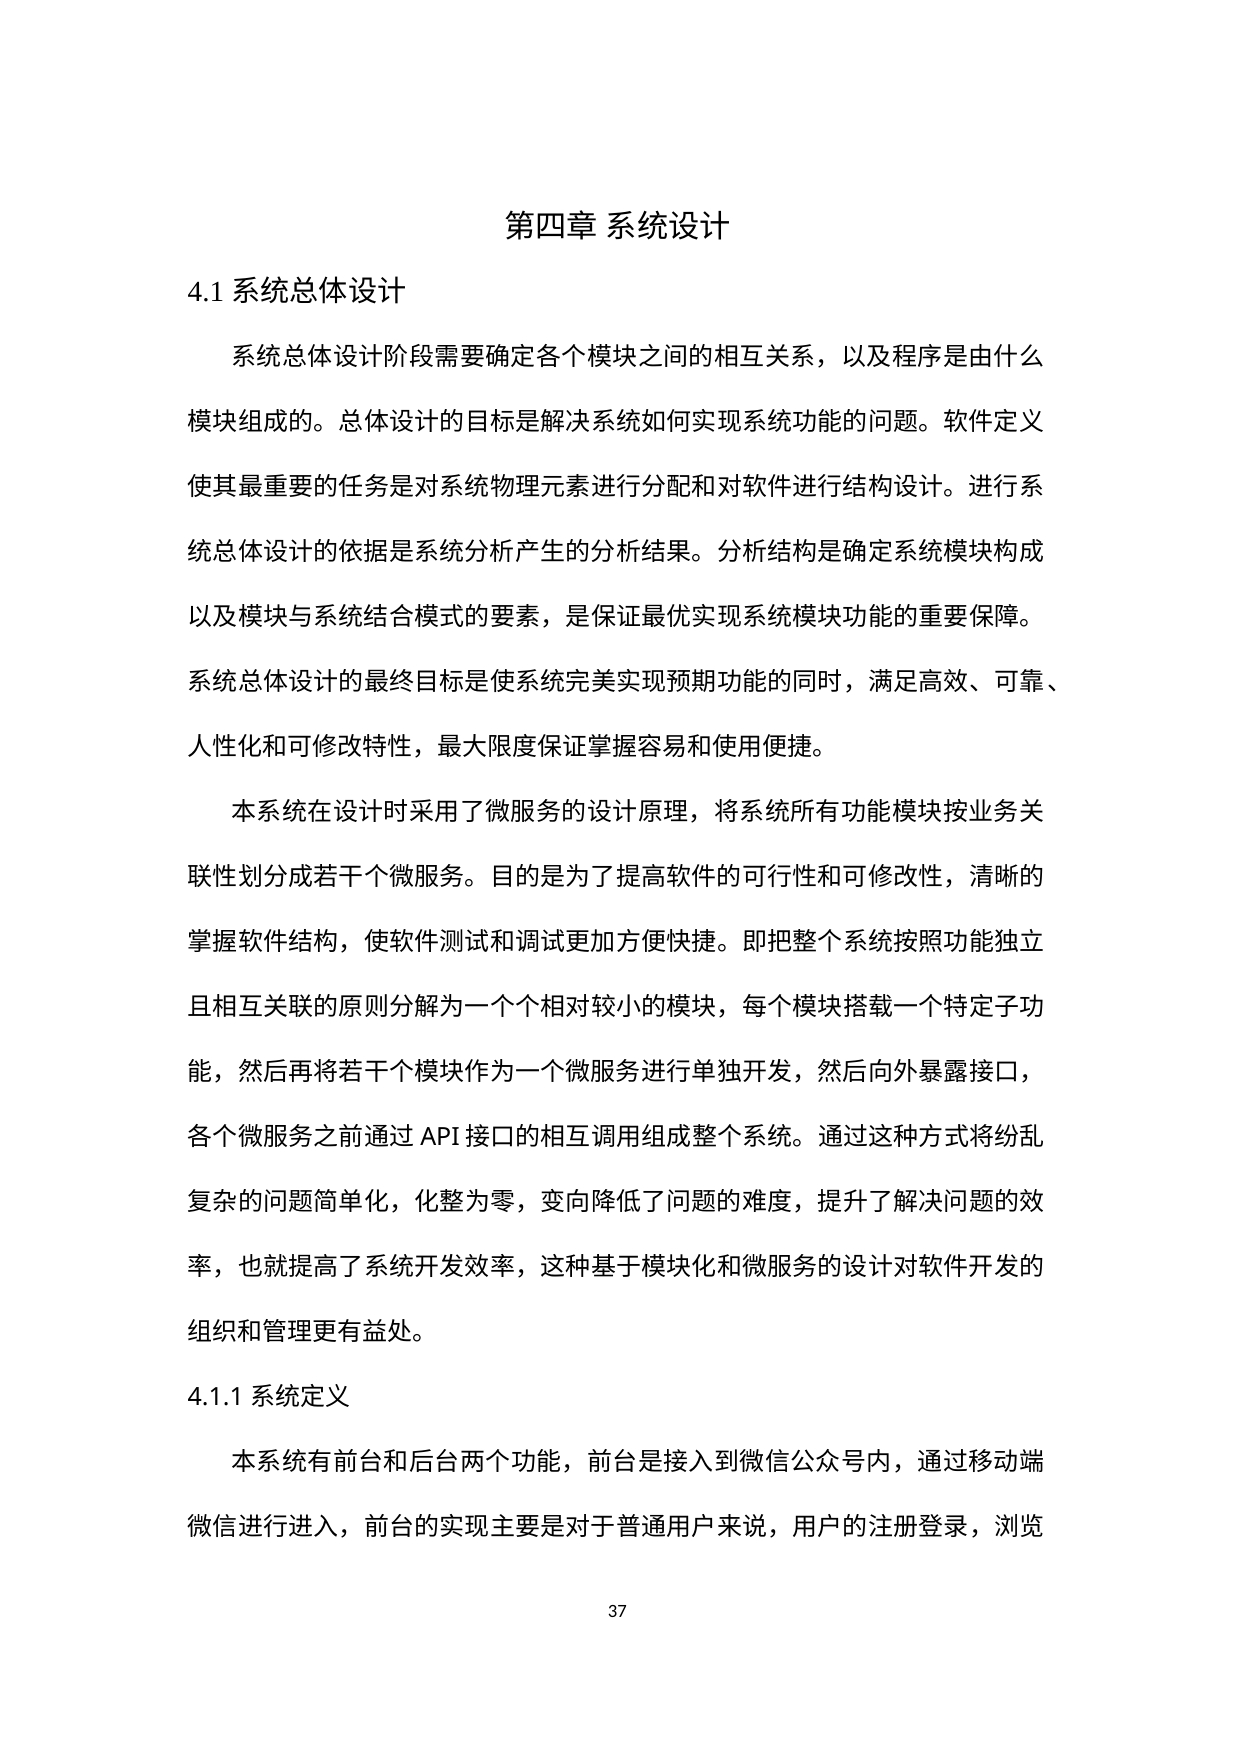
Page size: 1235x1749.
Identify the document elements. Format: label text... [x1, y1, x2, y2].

text 本系统在设计时采用了微服务的设计原理，将系统所有功能模块按业务关联性划分成若干个微服务。目的是为了提高软件的可行性和可修改性，清晰的掌握软件结构，使软件测试和调试更加方便快捷。即把整个系统按照功能独立且相互关联的原则分解为一个个相对较小的模块，每个模块搭载一个特定子功能，然后再将若干个模块作为一个微服务进行单独开发，然后向外暴露接口，各个微服务之前通过API接口的相互调用组成整个系统。通过这种方式将纷乱复杂的问题简单化，化整为零，变向降低了问题的难度，提升了解决问题的效率，也就提高了系统开发效率，这种基于模块化和微服务的设计对软件开发的组织和管理更有益处。 [187, 777, 1047, 1362]
list 系统设计 [187, 192, 1047, 257]
text 4.1 系统总体设计 [187, 257, 1047, 322]
text 4.1.1 系统定义 [187, 1362, 1047, 1427]
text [187, 1427, 1047, 1557]
text 系统总体设计阶段需要确定各个模块之间的相互关系，以及程序是由什么模块组成的。总体设计的目标是解决系统如何实现系统功能的问题。软件定义使其最重要的任务是对系统物理元素进行分配和对软件进行结构设计。进行系统总体设计的依据是系统分析产生的分析结果。分析结构是确定系统模块构成以及模块与系统结合模式的要素，是保证最优实现系统模块功能的重要保障。系统总体设计的最终目标是使系统完美实现预期功能的同时，满足高效、可靠、人性化和可修改特性，最大限度保证掌握容易和使用便捷。 [187, 322, 1047, 777]
